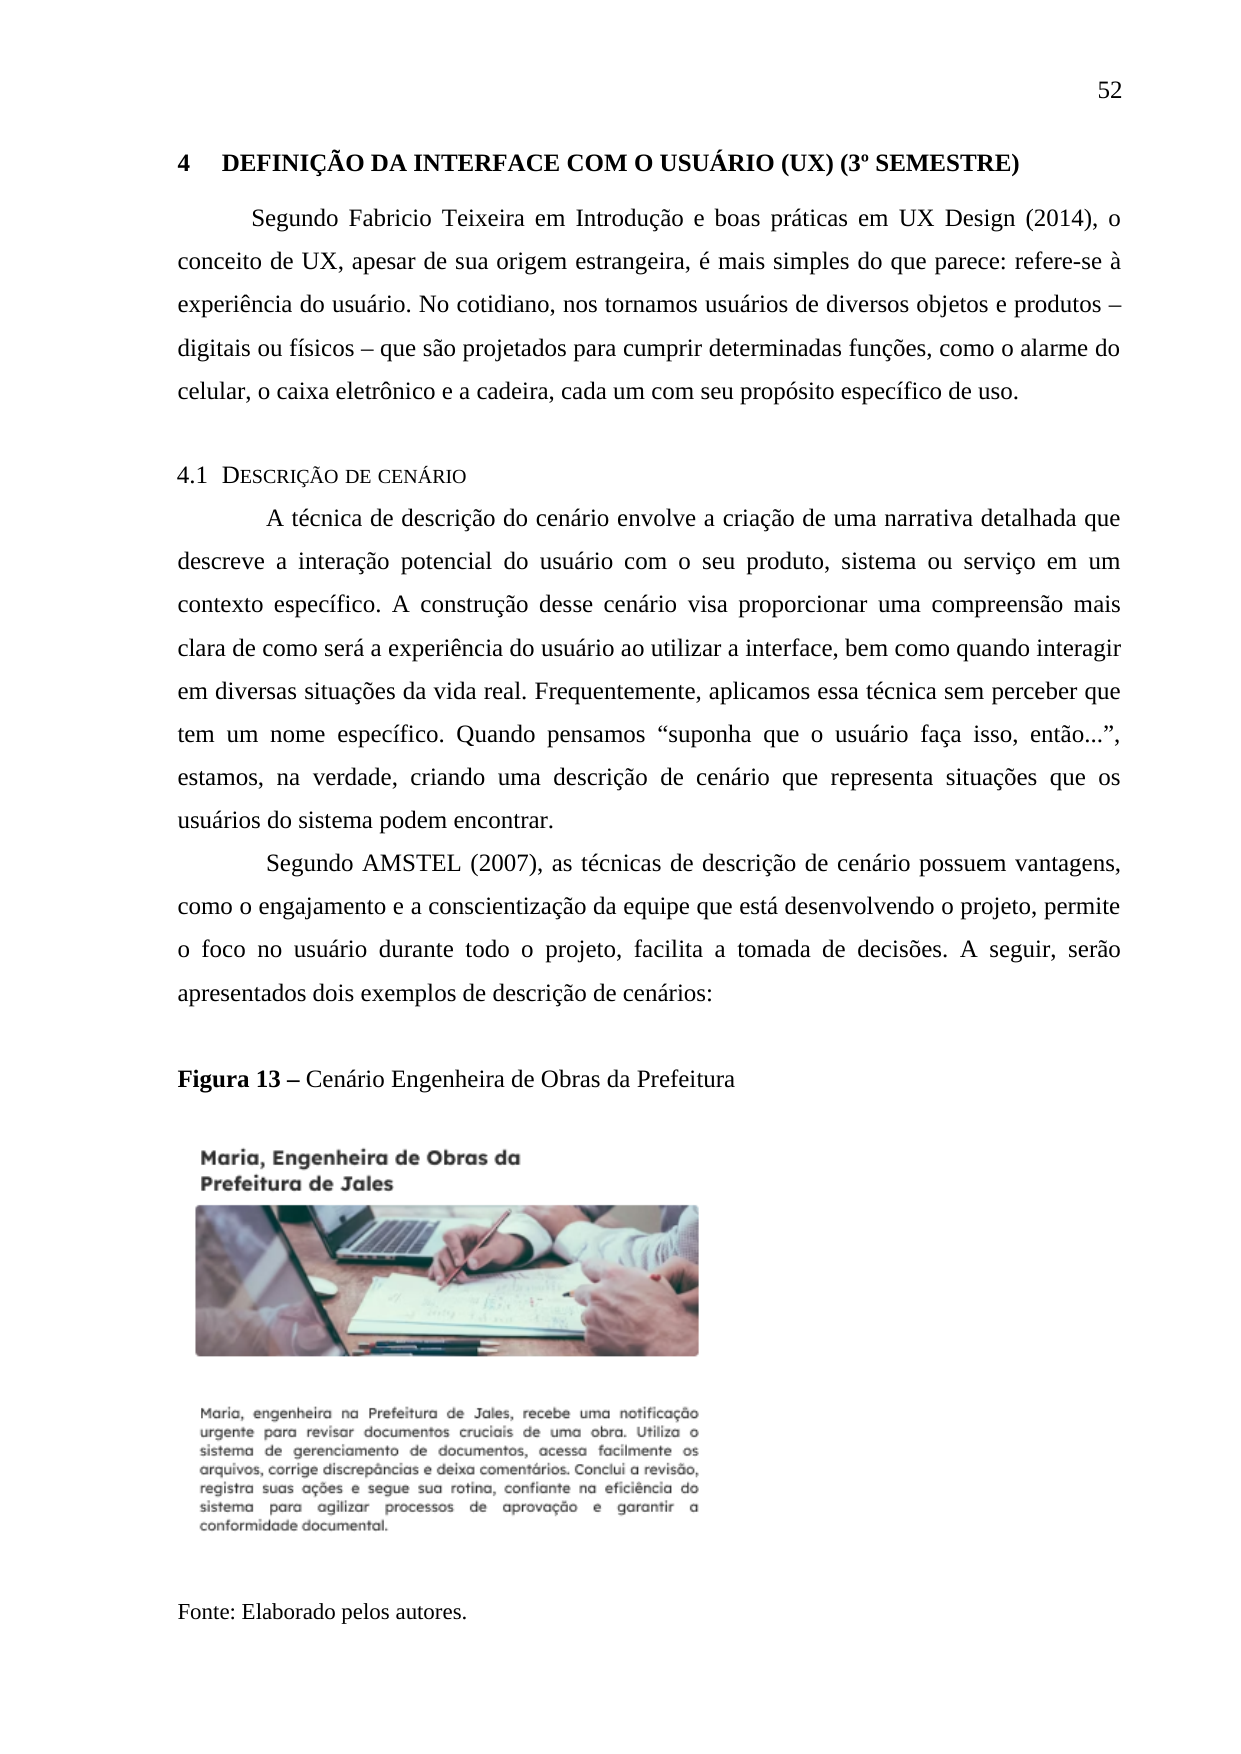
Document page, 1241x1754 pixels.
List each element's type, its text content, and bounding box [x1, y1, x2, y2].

subtitle DEFINIÇÃO DA INTERFACE COM O USUÁRIO (UX) (3º semestre) [177, 148, 1122, 176]
text Segundo Fabricio Teixeira em Introdução e boas práticas em UX Design (2014), o conceito de UX, apesar de sua origem estrangeira, é mais simples do que parece: refere-se à experiência do usuário. No cotidiano, nos tornamos usuários de diversos objetos e produtos – digitais ou físicos – que são projetados para cumprir determinadas funções, como o alarme do celular, o caixa eletrônico e a cadeira, cada um com seu propósito específico de uso. [177, 203, 1122, 404]
text A técnica de descrição do cenário envolve a criação de uma narrativa detalhada que descreve a interação potencial do usuário com o seu produto, sistema ou serviço em um contexto específico. A construção desse cenário visa proporcionar uma compreensão mais clara de como será a experiência do usuário ao utilizar a interface, bem como quando interagir em diversas situações da vida real. Frequentemente, aplicamos essa técnica sem perceber que tem um nome específico. Quando pensamos “suponha que o usuário faça isso, então...”, estamos, na verdade, criando uma descrição de cenário que representa situações que os usuários do sistema podem encontrar. [177, 503, 1122, 834]
picture [177, 1107, 719, 1584]
subtitle Descrição de cenário [177, 460, 1122, 489]
text Fonte: Elaborado pelos autores. [177, 1598, 1122, 1624]
text Segundo AMSTEL (2007), as técnicas de descrição de cenário possuem vantagens, como o engajamento e a conscientização da equipe que está desenvolvendo o projeto, permite o foco no usuário durante todo o projeto, facilita a tomada de decisões. A seguir, serão apresentados dois exemplos de descrição de cenários: [177, 848, 1122, 1006]
